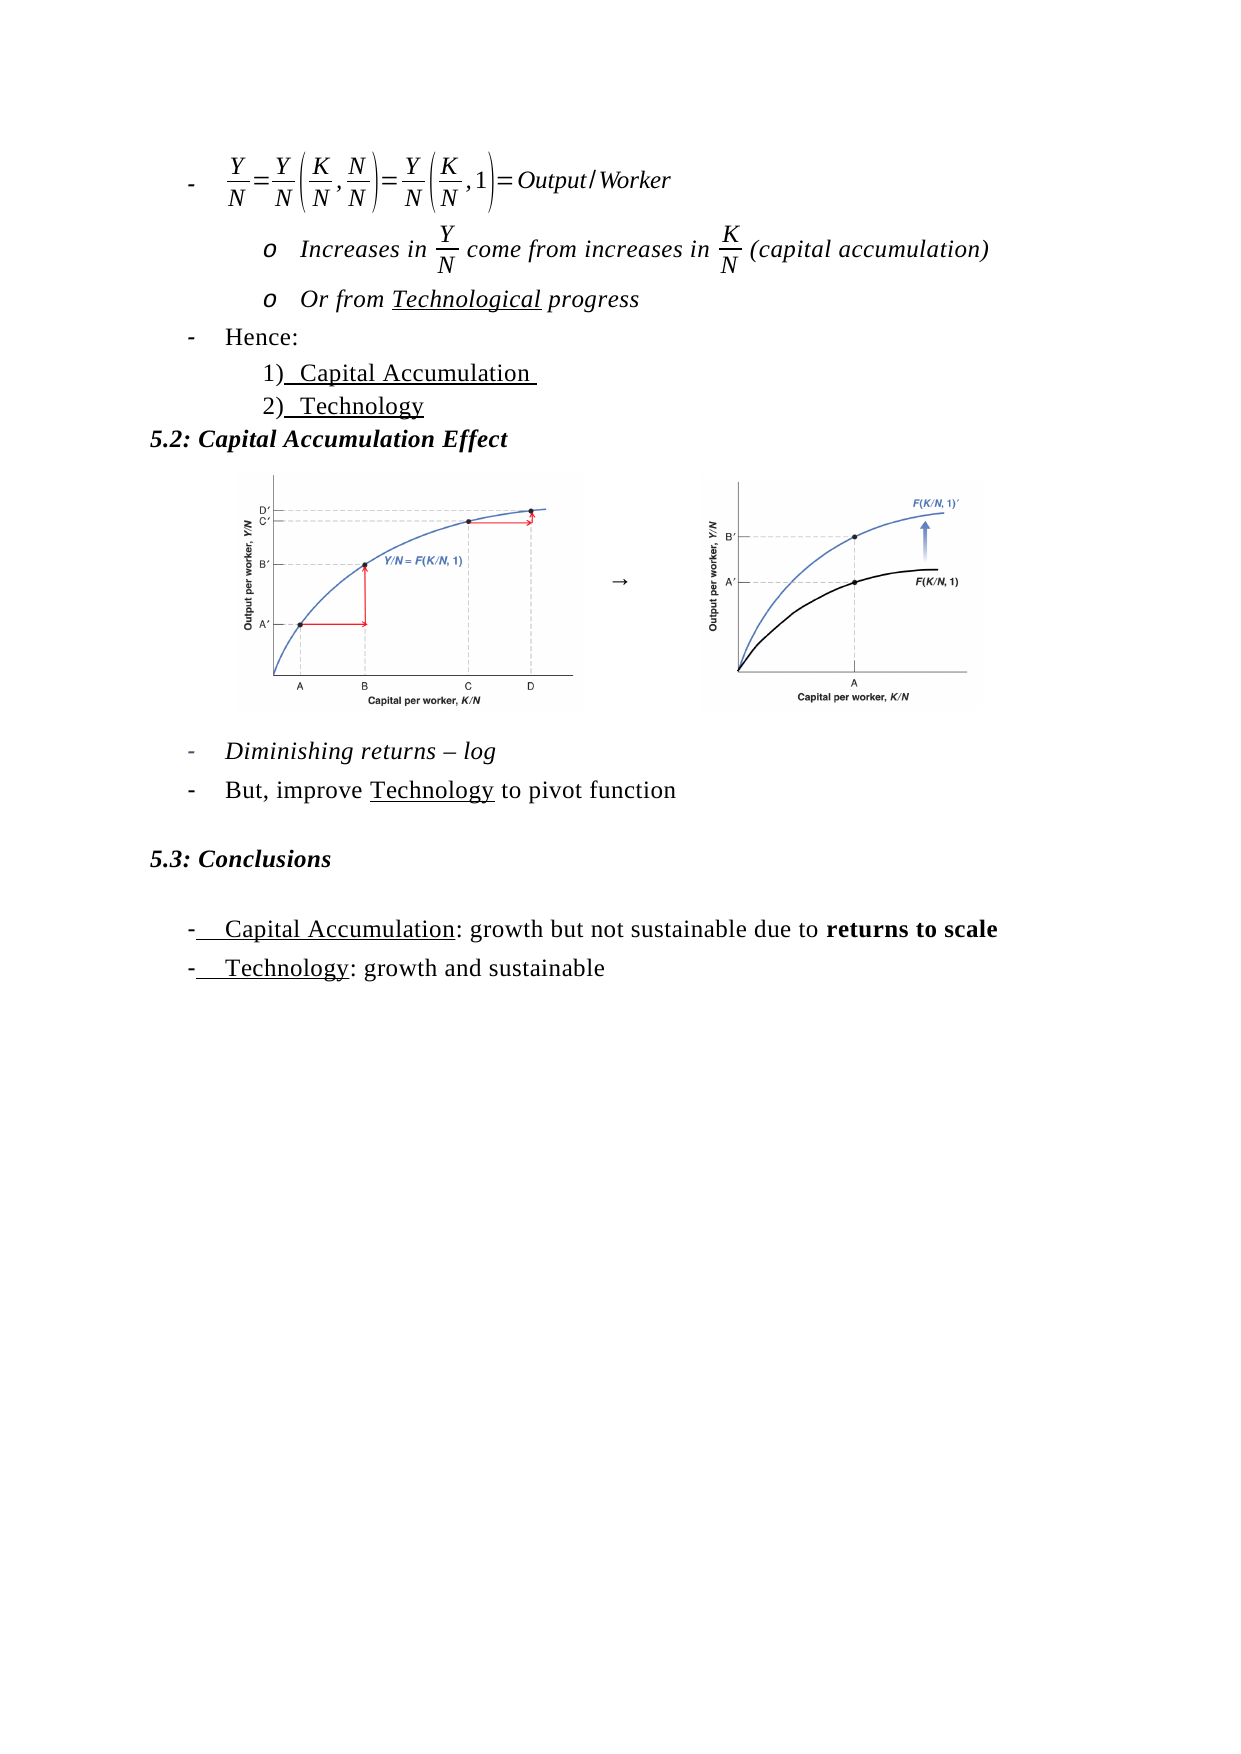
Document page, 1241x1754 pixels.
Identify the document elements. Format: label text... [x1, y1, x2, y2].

list But, improve Technology to pivot function [187, 772, 1090, 806]
list Capital Accumulation [262, 358, 1090, 387]
text 5.2: Capital Accumulation Effect [150, 424, 1090, 453]
picture [236, 470, 584, 711]
text 5.3: Conclusions [150, 844, 1090, 873]
list Technology: growth and sustainable [187, 949, 1090, 983]
list Increases in come from increases in (capital accumulation) [262, 220, 1090, 279]
list Technology [262, 391, 1090, 420]
list Or from Technological progress [262, 284, 1090, 314]
list Diminishing returns – log [187, 733, 1090, 767]
list Capital Accumulation: growth but not sustainable due to returns to scale [187, 910, 1090, 944]
list Hence: [187, 319, 1090, 353]
picture [700, 474, 983, 711]
